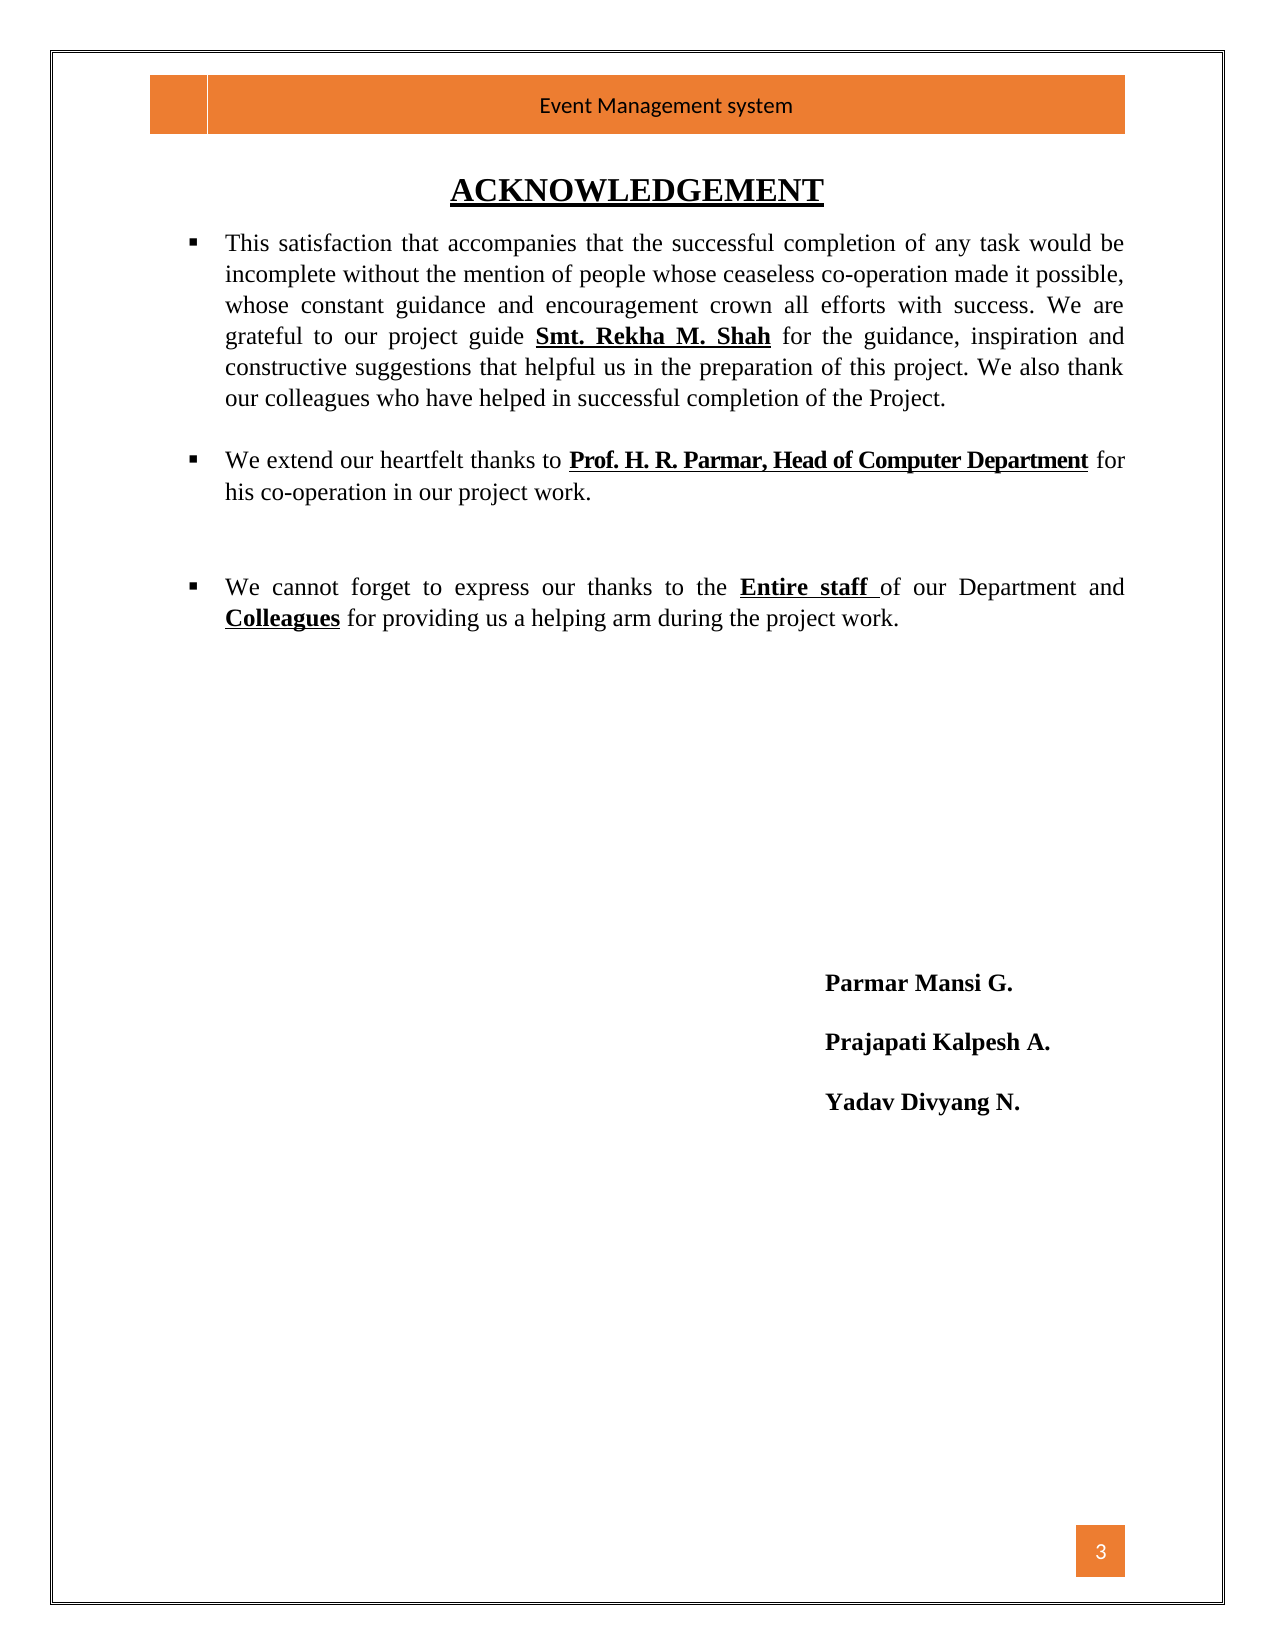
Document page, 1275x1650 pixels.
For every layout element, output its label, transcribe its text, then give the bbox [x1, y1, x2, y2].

list This satisfaction that accompanies that the successful completion of any task would be incomplete without the mention of people whose ceaseless co-operation made it possible, whose constant guidance and encouragement crown all efforts with success. We are grateful to our project guide Smt. Rekha M. Shah for the guidance, inspiration and constructive suggestions that helpful us in the preparation of this project. We also thank our colleagues who have helped in successful completion of the Project. [187, 228, 1125, 412]
list We cannot forget to express our thanks to the Entire staff of our Department and Colleagues for providing us a helping arm during the project work. [187, 572, 1125, 632]
text ACKNOWLEDGEMENT [375, 170, 1125, 208]
text Yadav Divyang N. [825, 1087, 1125, 1116]
text Prajapati Kalpesh A. [150, 1027, 1125, 1056]
text Parmar Mansi G. [750, 968, 1125, 996]
list We extend our heartfelt thanks to Prof. H. R. Parmar, Head of Computer Department for his co-operation in our project work. [187, 446, 1125, 505]
